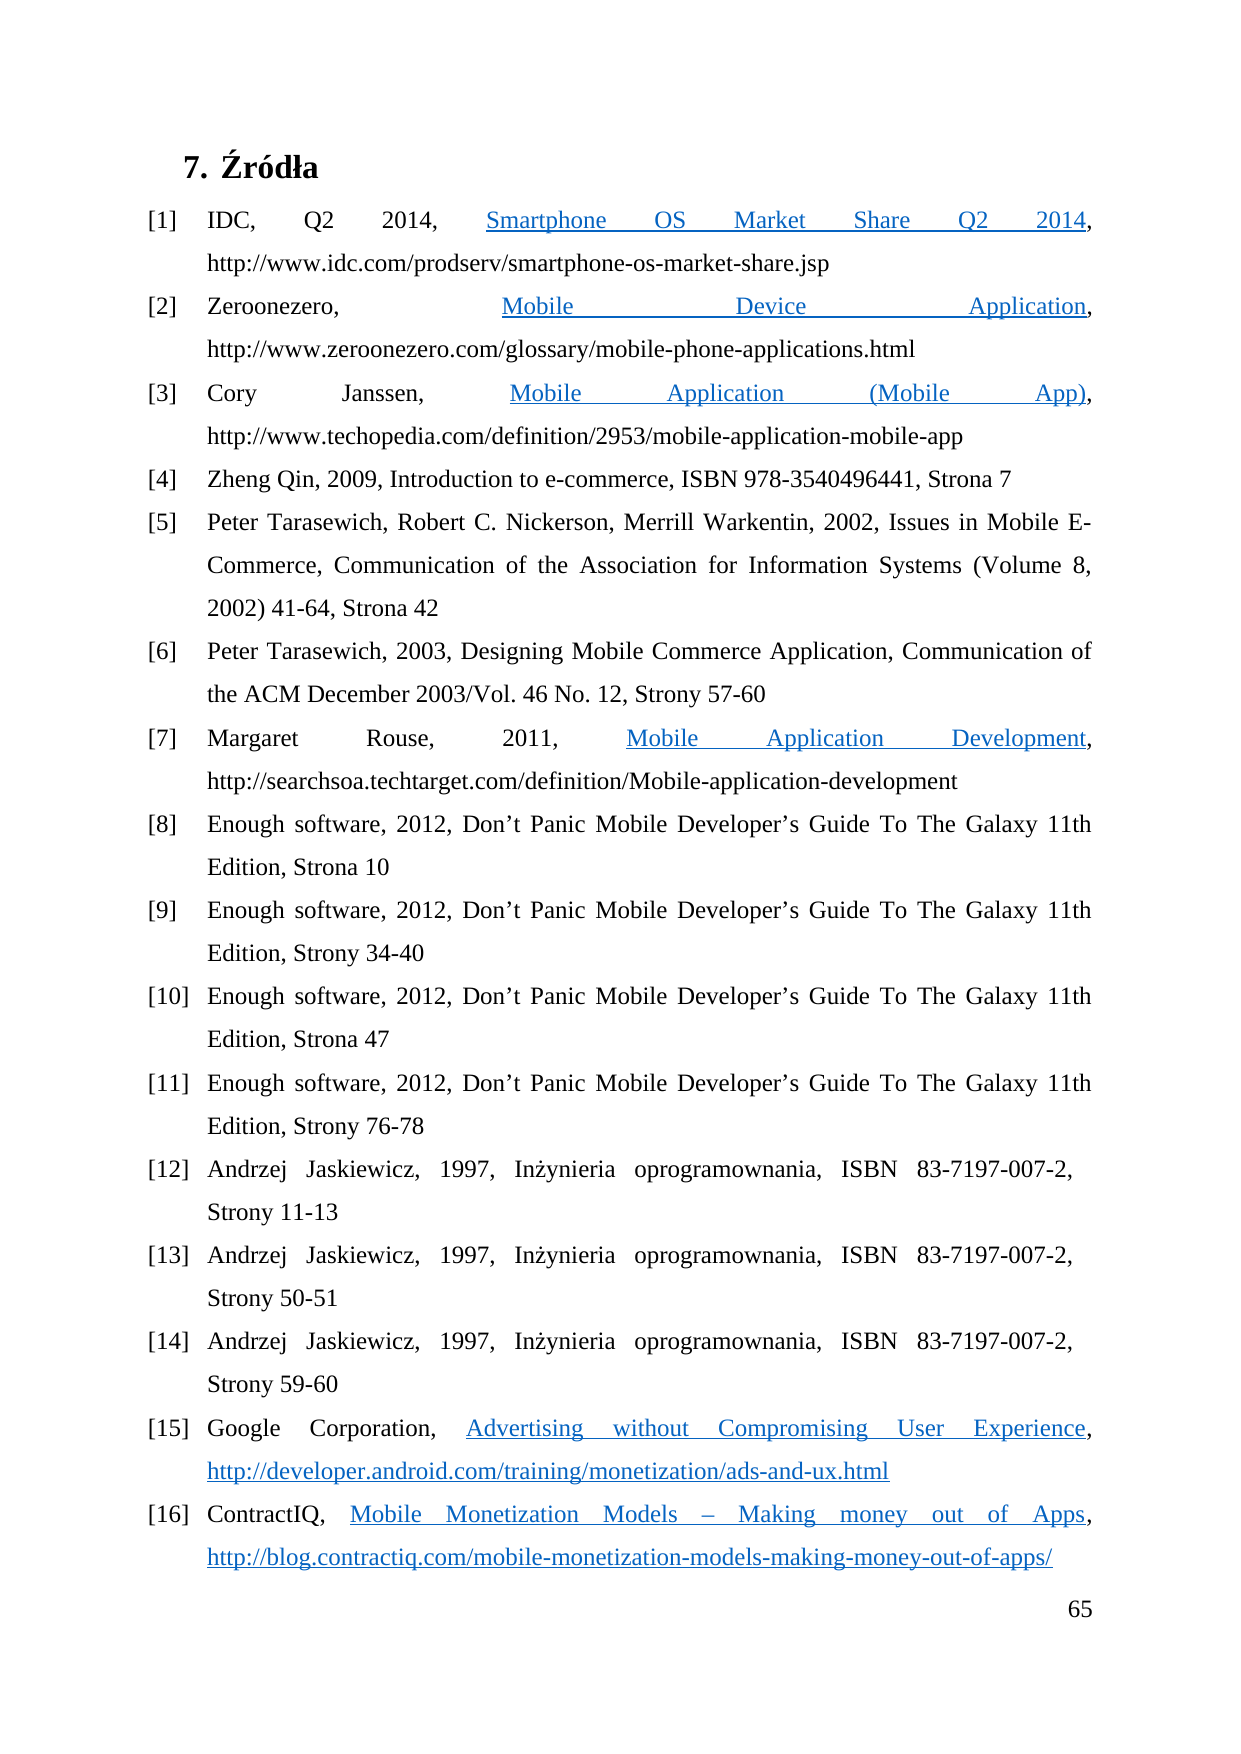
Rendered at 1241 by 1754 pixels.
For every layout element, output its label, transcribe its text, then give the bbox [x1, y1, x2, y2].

list Cory Janssen, Mobile Application (Mobile App), http://www.techopedia.com/definition/2953/mobile-application-mobile-app [148, 378, 1092, 449]
list Andrzej Jaskiewicz, 1997, Inżynieria oprogramownania, ISBN 83-7197-007-2, Strony 11-13 [148, 1154, 1092, 1226]
list Zheng Qin, 2009, Introduction to e-commerce, ISBN 978-3540496441, Strona 7 [148, 464, 1092, 493]
list Enough software, 2012, Don’t Panic Mobile Developer’s Guide To The Galaxy 11th Edition, Strony 34-40 [148, 895, 1092, 967]
list Zeroonezero, Mobile Device Application, http://www.zeroonezero.com/glossary/mobile-phone-applications.html [148, 291, 1092, 363]
list Enough software, 2012, Don’t Panic Mobile Developer’s Guide To The Galaxy 11th Edition, Strona 10 [148, 809, 1092, 881]
list IDC, Q2 2014, Smartphone OS Market Share Q2 2014, http://www.idc.com/prodserv/smartphone-os-market-share.jsp [148, 205, 1092, 277]
list Peter Tarasewich, 2003, Designing Mobile Commerce Application, Communication of the ACM December 2003/Vol. 46 No. 12, Strony 57-60 [148, 636, 1092, 708]
list Peter Tarasewich, Robert C. Nickerson, Merrill Warkentin, 2002, Issues in Mobile E-Commerce, Communication of the Association for Information Systems (Volume 8, 2002) 41-64, Strona 42 [148, 507, 1092, 622]
list Margaret Rouse, 2011, Mobile Application Development, http://searchsoa.techtarget.com/definition/Mobile-application-development [148, 723, 1092, 794]
list ContractIQ, Mobile Monetization Models – Making money out of Apps, http://blog.contractiq.com/mobile-monetization-models-making-money-out-of-apps/ [148, 1499, 1092, 1571]
list Enough software, 2012, Don’t Panic Mobile Developer’s Guide To The Galaxy 11th Edition, Strona 47 [148, 981, 1092, 1053]
list Enough software, 2012, Don’t Panic Mobile Developer’s Guide To The Galaxy 11th Edition, Strony 76-78 [148, 1068, 1092, 1139]
list Andrzej Jaskiewicz, 1997, Inżynieria oprogramownania, ISBN 83-7197-007-2, Strony 50-51 [148, 1240, 1092, 1312]
subtitle Źródła [183, 148, 1092, 186]
list Andrzej Jaskiewicz, 1997, Inżynieria oprogramownania, ISBN 83-7197-007-2, Strony 59-60 [148, 1326, 1092, 1398]
list Google Corporation, Advertising without Compromising User Experience, http://developer.android.com/training/monetization/ads-and-ux.html [148, 1413, 1092, 1484]
